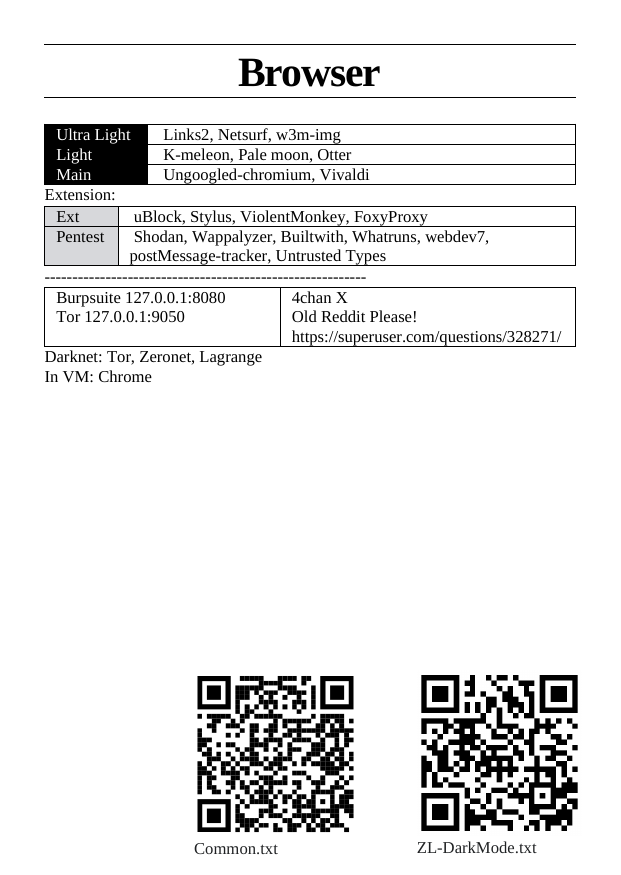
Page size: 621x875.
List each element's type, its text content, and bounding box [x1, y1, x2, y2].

text Extension: [44, 185, 576, 204]
table_header Links2, Netsurf, w3m-img [148, 125, 575, 144]
table_header 4chan X Old Reddit Please! https://superuser.com/questions/328271/ [281, 288, 575, 346]
table_cell Light [45, 145, 147, 164]
text ---------------------------------------------------------- [44, 266, 576, 286]
table_cell K-meleon, Pale moon, Otter [148, 145, 575, 164]
picture [193, 671, 358, 838]
table_header uBlock, Stylus, ViolentMonkey, FoxyProxy [119, 207, 575, 226]
table_cell Shodan, Wappalyzer, Builtwith, Whatruns, webdev7, postMessage-tracker, Untrusted Types [119, 227, 575, 265]
table_header Ultra Light [45, 125, 147, 144]
text Darknet: Tor, Zeronet, Lagrange [44, 347, 576, 366]
table_header Ext [45, 207, 118, 226]
table_cell Pentest [45, 227, 118, 265]
table_header Burpsuite 127.0.0.1:8080 Tor 127.0.0.1:9050 [45, 288, 280, 346]
text In VM: Chrome [44, 367, 576, 386]
subtitle Browser [44, 45, 576, 97]
table_cell Ungoogled-chromium, Vivaldi [148, 165, 575, 184]
picture [416, 670, 583, 836]
table_cell Main [45, 165, 147, 184]
